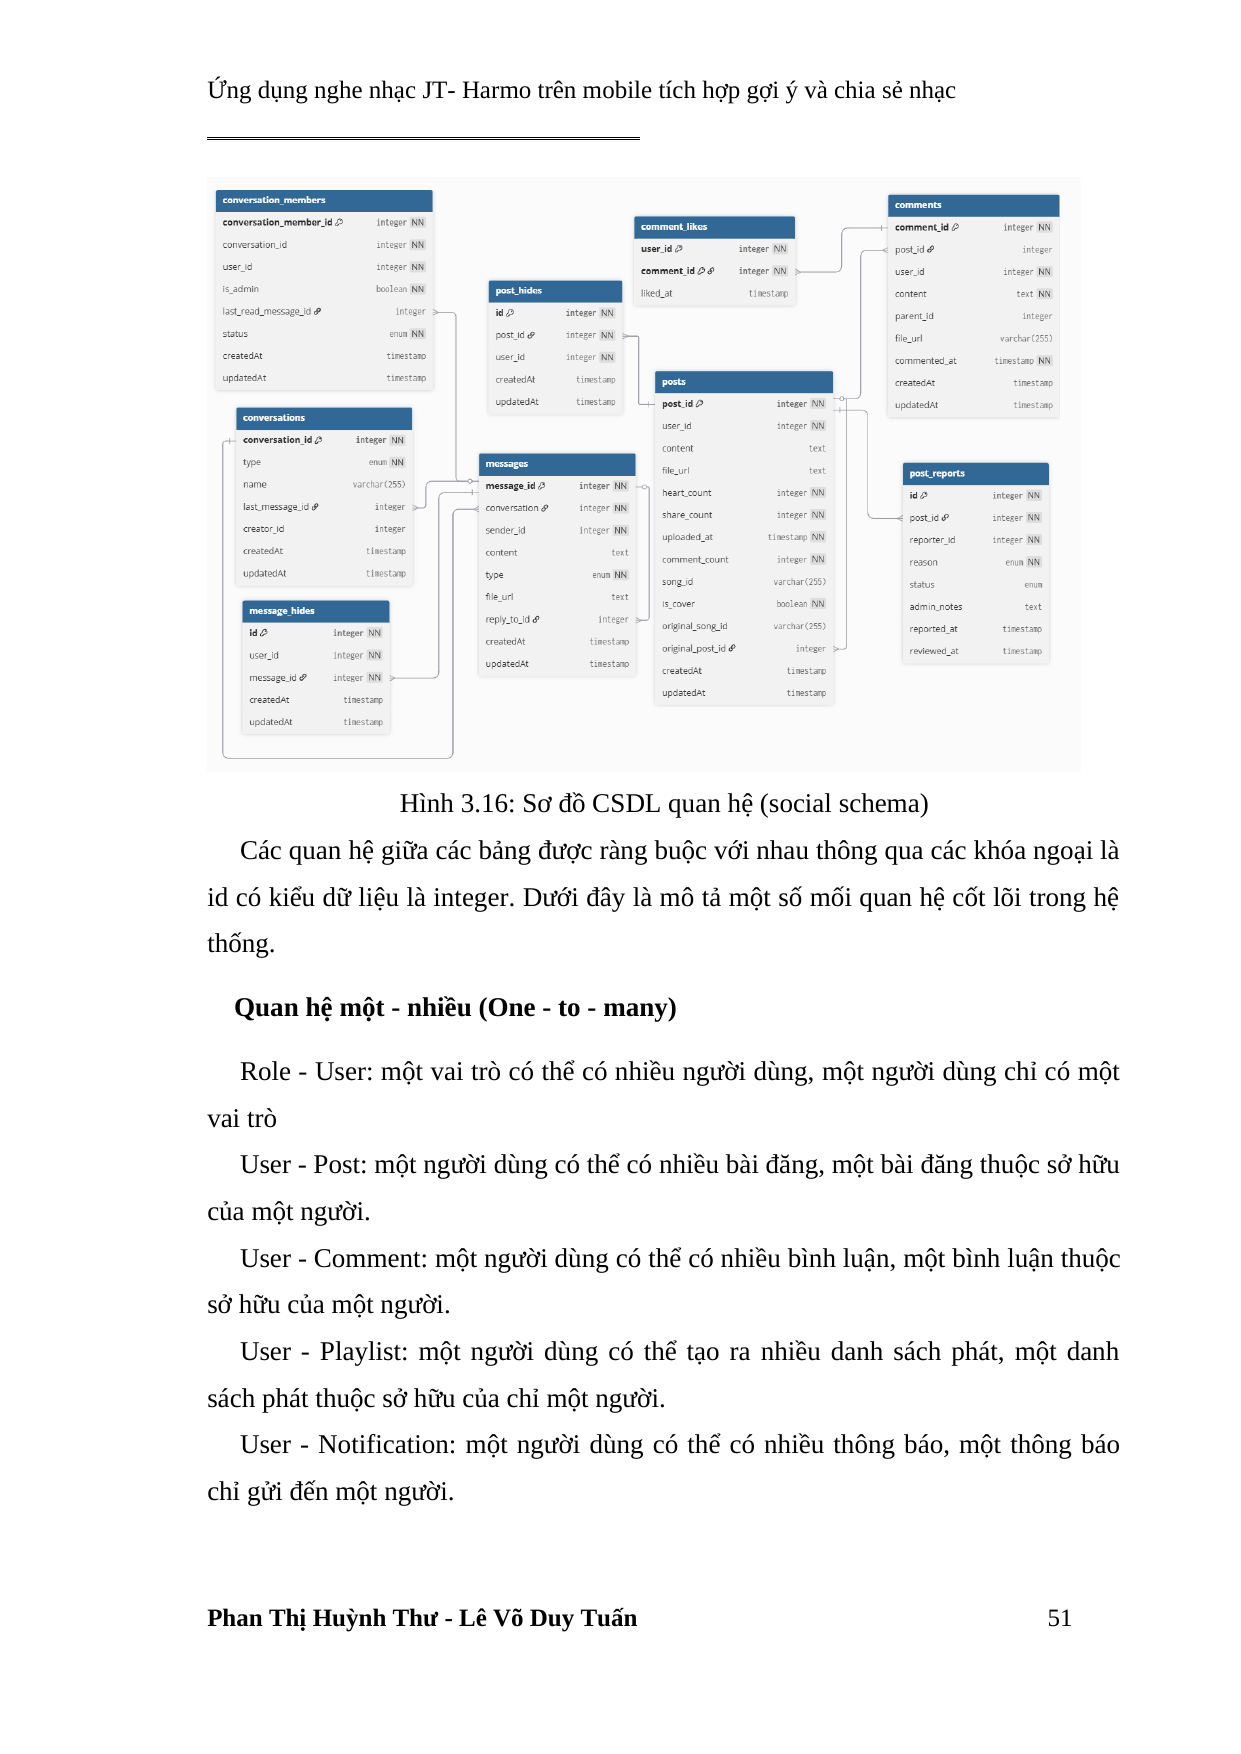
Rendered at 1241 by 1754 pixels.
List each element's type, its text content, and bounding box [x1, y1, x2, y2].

text Role - User: một vai trò có thể có nhiều người dùng, một người dùng chỉ có một vai trò [207, 1055, 1122, 1133]
text User - Comment: một người dùng có thể có nhiều bình luận, một bình luận thuộc sở hữu của một người. [207, 1242, 1122, 1319]
subtitle Quan hệ một - nhiều (One - to - many) [234, 991, 1122, 1022]
text User - Notification: một người dùng có thể có nhiều thông báo, một thông báo chỉ gửi đến một người. [207, 1428, 1122, 1506]
text Các quan hệ giữa các bảng được ràng buộc với nhau thông qua các khóa ngoại là id có kiểu dữ liệu là integer. Dưới đây là mô tả một số mối quan hệ cốt lõi trong hệ thống. [207, 834, 1122, 958]
text Hình 3.16: Sơ đồ CSDL quan hệ (social schema) [207, 787, 1122, 818]
picture [207, 177, 1081, 772]
text User - Playlist: một người dùng có thể tạo ra nhiều danh sách phát, một danh sách phát thuộc sở hữu của chỉ một người. [207, 1335, 1122, 1413]
text User - Post: một người dùng có thể có nhiều bài đăng, một bài đăng thuộc sở hữu của một người. [207, 1148, 1122, 1226]
